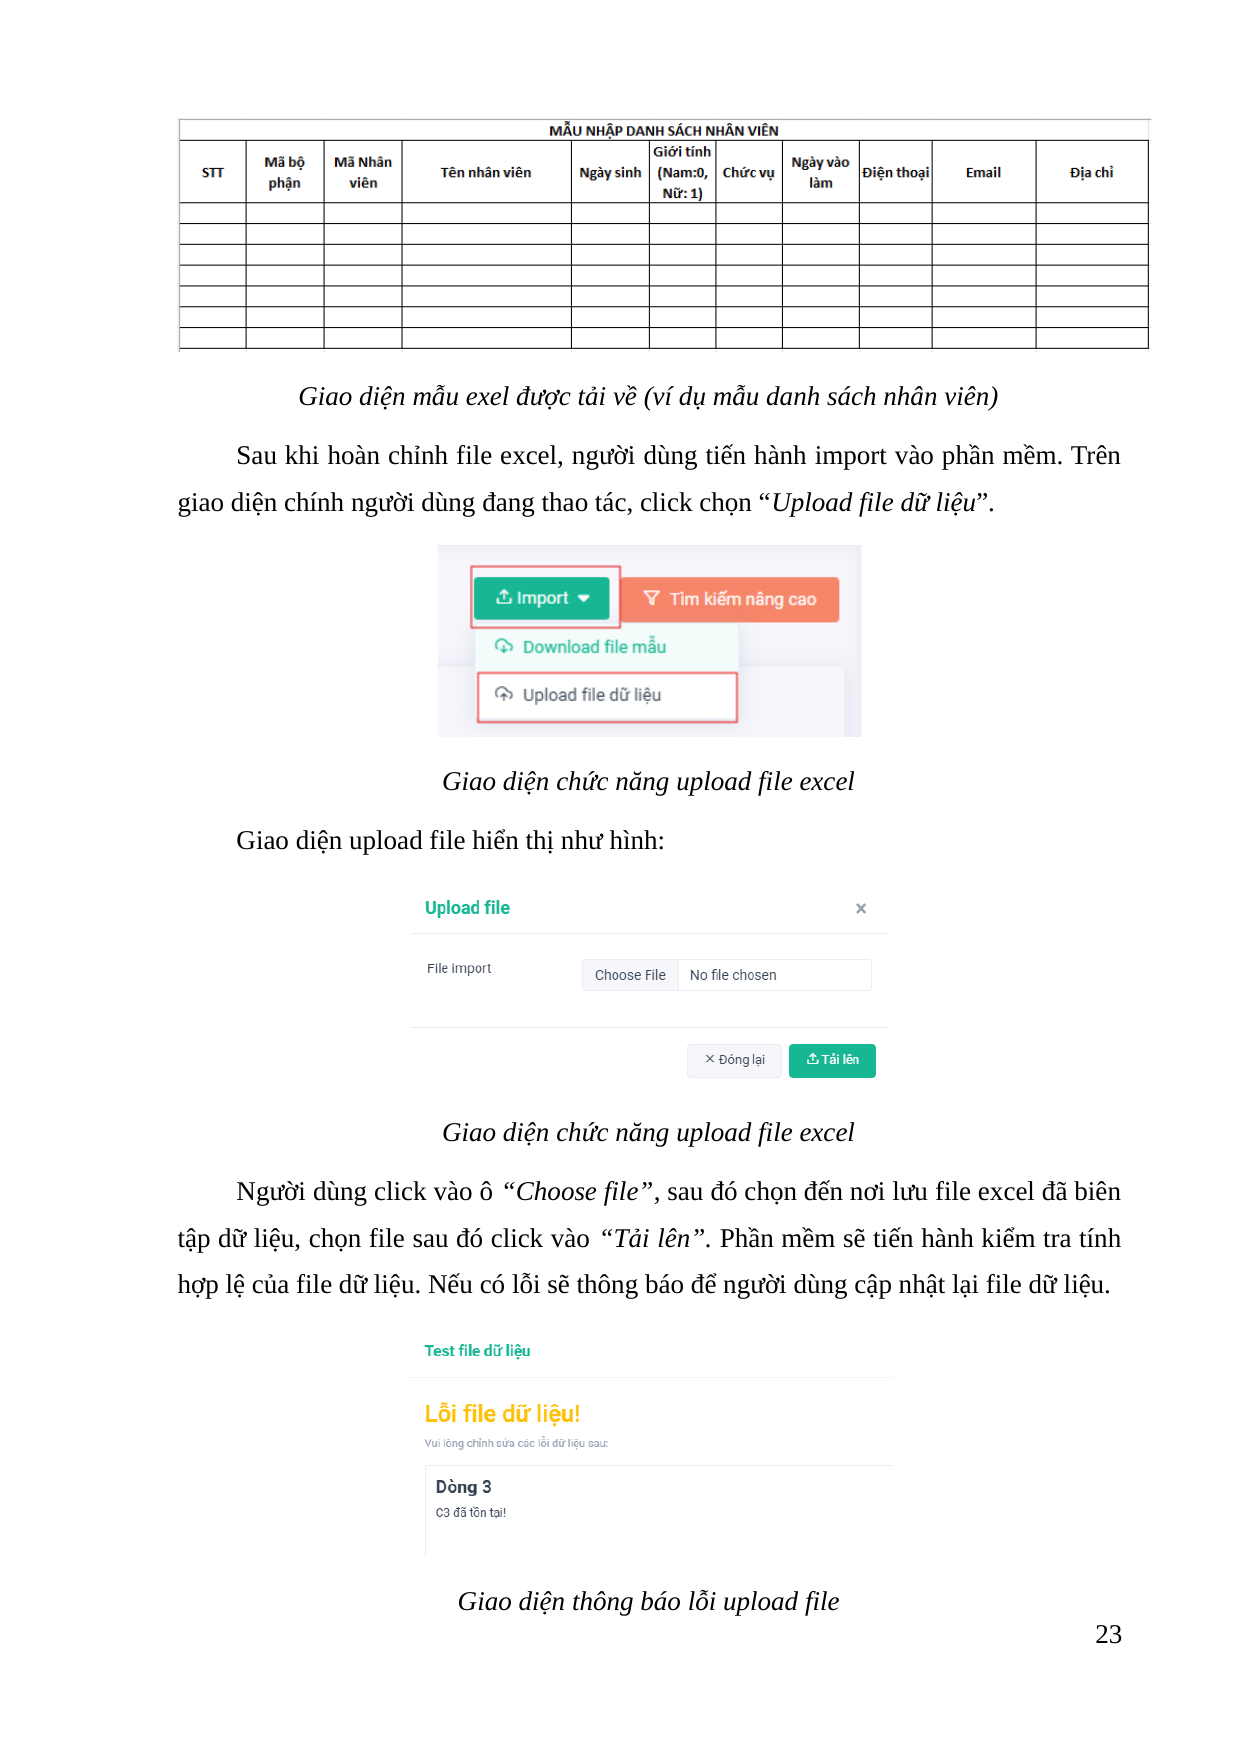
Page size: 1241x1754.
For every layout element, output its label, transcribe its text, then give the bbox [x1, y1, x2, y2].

picture [406, 1327, 893, 1557]
picture [410, 883, 889, 1089]
text Giao diện chức năng upload file excel [177, 765, 1122, 796]
text Giao diện chức năng upload file excel [177, 1116, 1122, 1147]
text Sau khi hoàn chỉnh file excel, người dùng tiến hành import vào phần mềm. Trên giao diện chính người dùng đang thao tác, click chọn “Upload file dữ liệu”. [177, 439, 1122, 517]
text Giao diện thông báo lỗi upload file [177, 1585, 1122, 1616]
picture [177, 118, 1152, 352]
picture [437, 545, 862, 737]
text Giao diện upload file hiển thị như hình: [177, 824, 1122, 855]
text Giao diện mẫu exel được tải về (ví dụ mẫu danh sách nhân viên) [177, 380, 1122, 411]
text Người dùng click vào ô “Choose file”, sau đó chọn đến nơi lưu file excel đã biên tập dữ liệu, chọn file sau đó click vào “Tải lên”. Phần mềm sẽ tiến hành kiểm tra tính hợp lệ của file dữ liệu. Nếu có lỗi sẽ thông báo để người dùng cập nhật lại file dữ liệu. [177, 1175, 1122, 1300]
